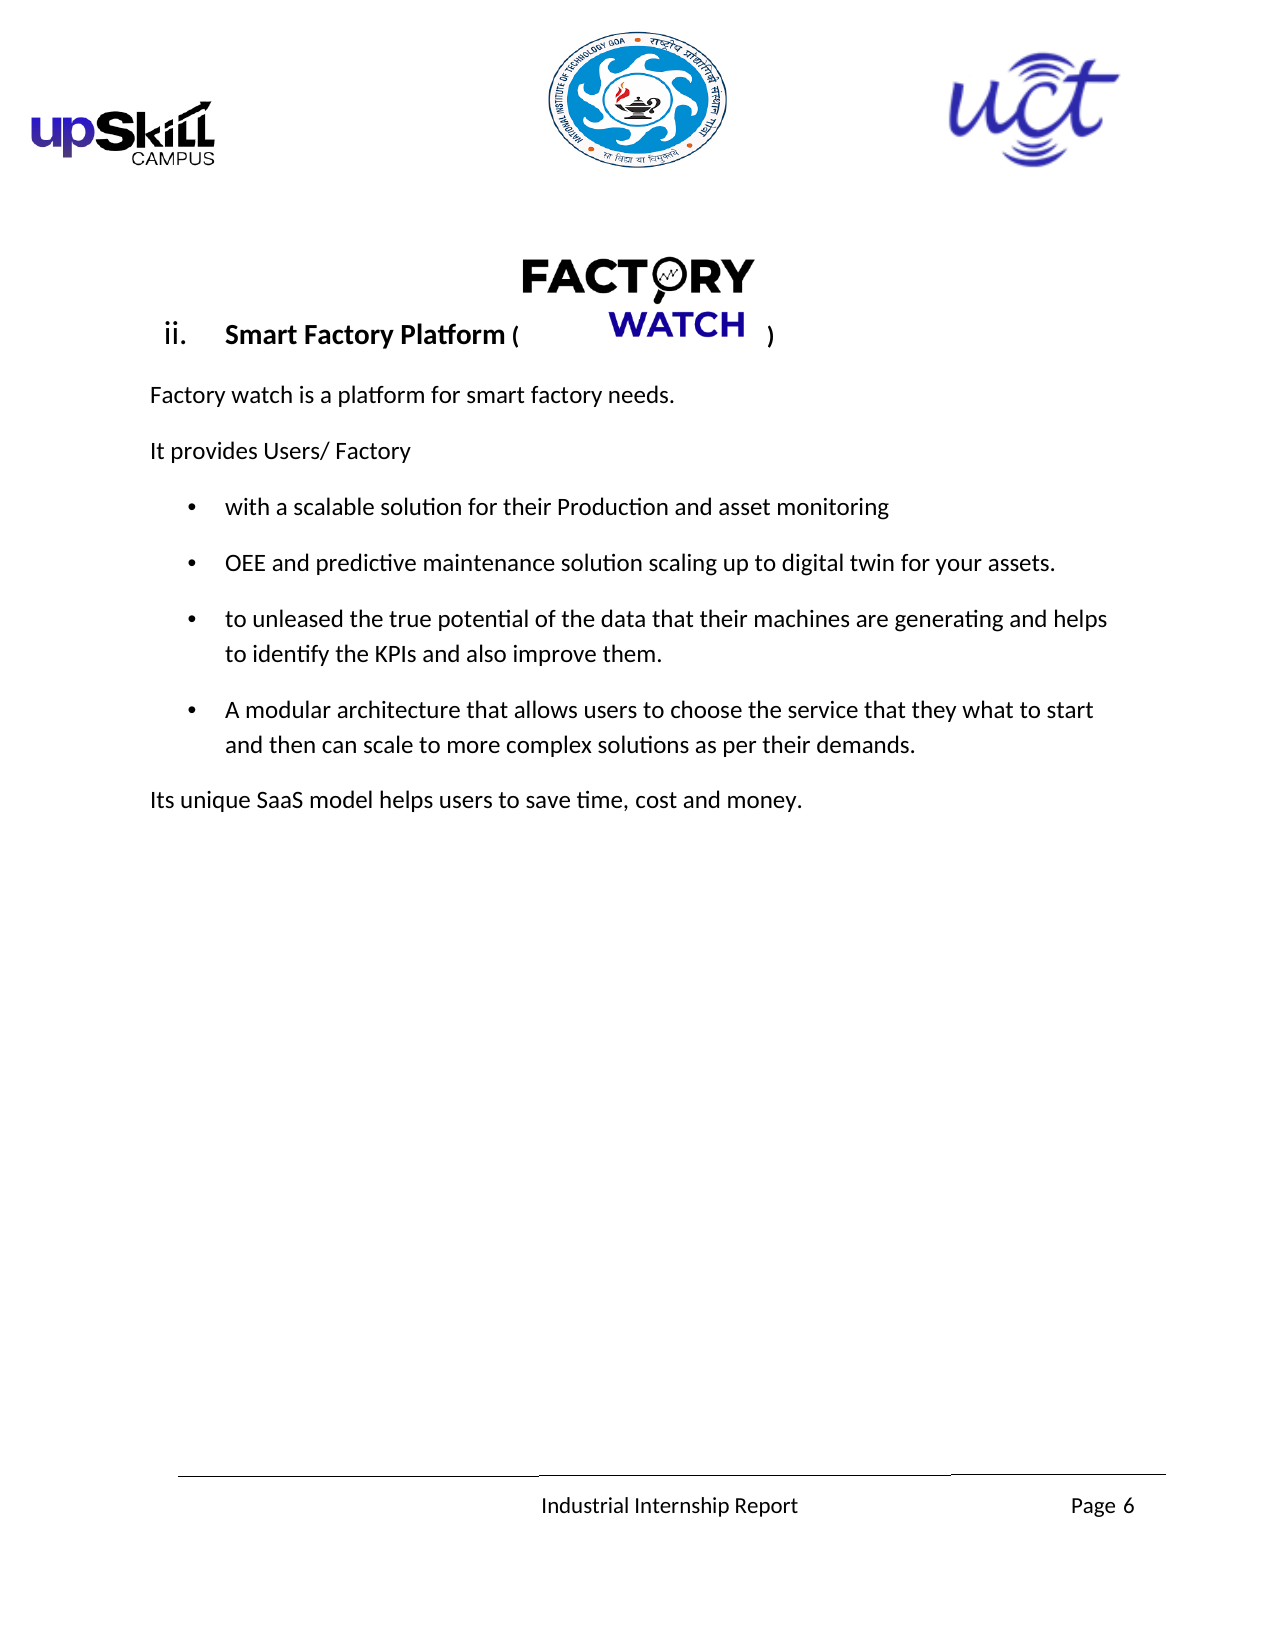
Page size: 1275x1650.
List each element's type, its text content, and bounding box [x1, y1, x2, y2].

text Its unique SaaS model helps users to save time, cost and money. [150, 784, 1134, 815]
list Smart Factory Platform () [187, 253, 1134, 353]
list with a scalable solution for their Production and asset monitoring [187, 491, 1134, 522]
text It provides Users/ Factory [150, 435, 1134, 466]
picture [519, 252, 767, 345]
list OEE and predictive maintenance solution scaling up to digital twin for your assets. [187, 547, 1134, 578]
picture [946, 43, 1125, 169]
text Factory watch is a platform for smart factory needs. [150, 379, 1134, 410]
picture [0, 89, 246, 169]
list A modular architecture that allows users to choose the service that they what to start and then can scale to more complex solutions as per their demands. [187, 694, 1134, 759]
picture [543, 28, 732, 169]
list to unleased the true potential of the data that their machines are generating and helps to identify the KPIs and also improve them. [187, 603, 1134, 668]
